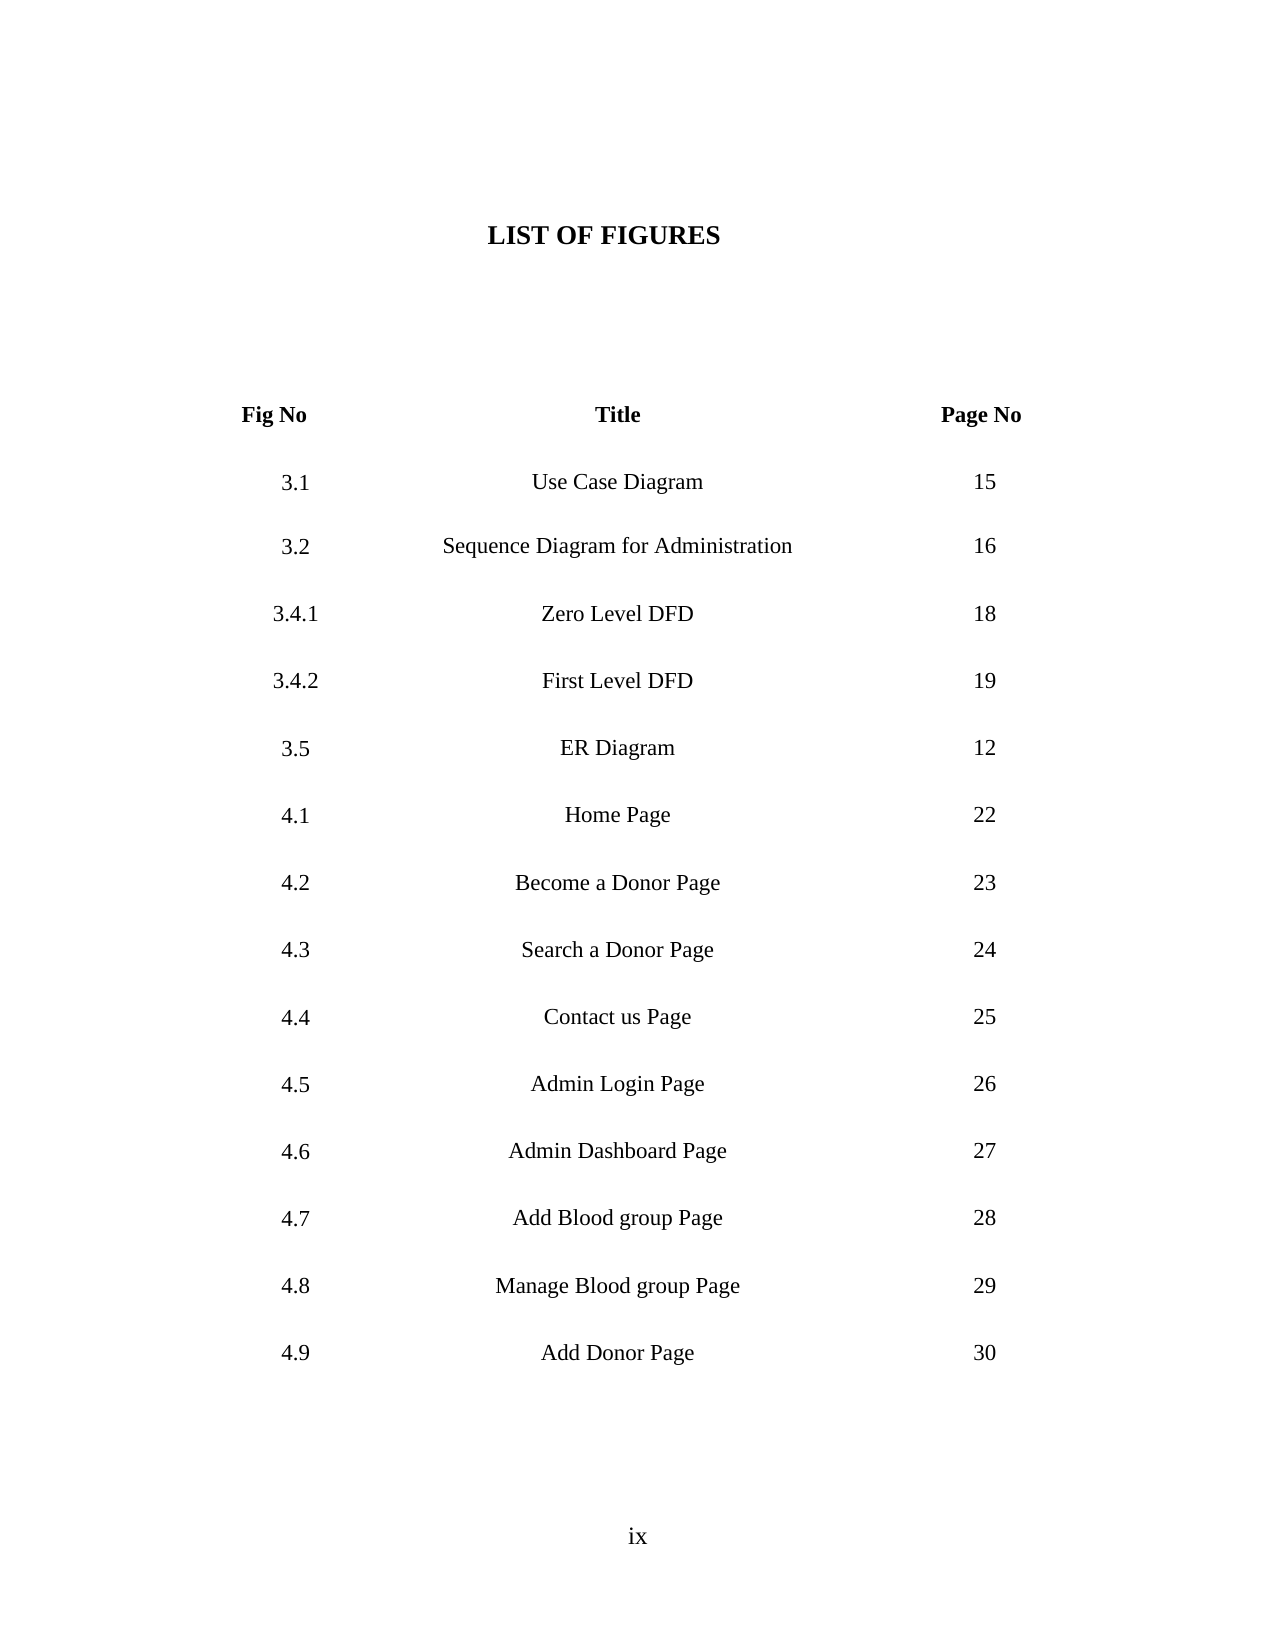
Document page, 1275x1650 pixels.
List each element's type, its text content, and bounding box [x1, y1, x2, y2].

table_cell Manage Blood group Page [361, 1266, 823, 1334]
table_cell 22 [823, 796, 1033, 863]
table_cell 4.6 [225, 1132, 361, 1199]
table_cell 16 [823, 528, 1033, 594]
table_cell Sequence Diagram for Administration [361, 528, 823, 594]
table_cell 30 [823, 1334, 1033, 1401]
table_cell ER Diagram [361, 729, 823, 796]
table_cell 3.4.1 [225, 595, 361, 662]
table_cell 26 [823, 1065, 1033, 1132]
table_cell 4.2 [225, 863, 361, 931]
subtitle LIST OF FIGURES [487, 219, 862, 251]
table_cell 3.5 [225, 729, 361, 796]
table_cell 12 [823, 729, 1033, 796]
table_cell 29 [823, 1266, 1033, 1334]
table_cell Admin Dashboard Page [361, 1132, 823, 1199]
table_cell 4.8 [225, 1266, 361, 1334]
table_cell 4.9 [225, 1334, 361, 1401]
table_cell Add Donor Page [361, 1334, 823, 1401]
table_cell 25 [823, 998, 1033, 1065]
table_cell Add Blood group Page [361, 1199, 823, 1266]
table_header Page No [823, 396, 1033, 463]
table_cell 3.4.2 [225, 662, 361, 729]
table_cell 19 [823, 662, 1033, 729]
table_cell 3.2 [225, 528, 361, 594]
table_cell 27 [823, 1132, 1033, 1199]
table_cell First Level DFD [361, 662, 823, 729]
table_cell 24 [823, 931, 1033, 998]
table_cell 23 [823, 863, 1033, 931]
table_cell Admin Login Page [361, 1065, 823, 1132]
table_cell 4.4 [225, 998, 361, 1065]
table_cell Contact us Page [361, 998, 823, 1065]
table_cell 18 [823, 595, 1033, 662]
table_cell Use Case Diagram [361, 463, 823, 527]
table_cell 15 [823, 463, 1033, 527]
table_cell Search a Donor Page [361, 931, 823, 998]
table_cell Home Page [361, 796, 823, 863]
table_header Title [361, 396, 823, 463]
table_cell 3.1 [225, 463, 361, 527]
table_cell Zero Level DFD [361, 595, 823, 662]
table_cell Become a Donor Page [361, 863, 823, 931]
table_cell 4.5 [225, 1065, 361, 1132]
table_cell 4.1 [225, 796, 361, 863]
table_cell 28 [823, 1199, 1033, 1266]
table_header Fig No [225, 396, 361, 463]
table_cell 4.7 [225, 1199, 361, 1266]
table_cell 4.3 [225, 931, 361, 998]
